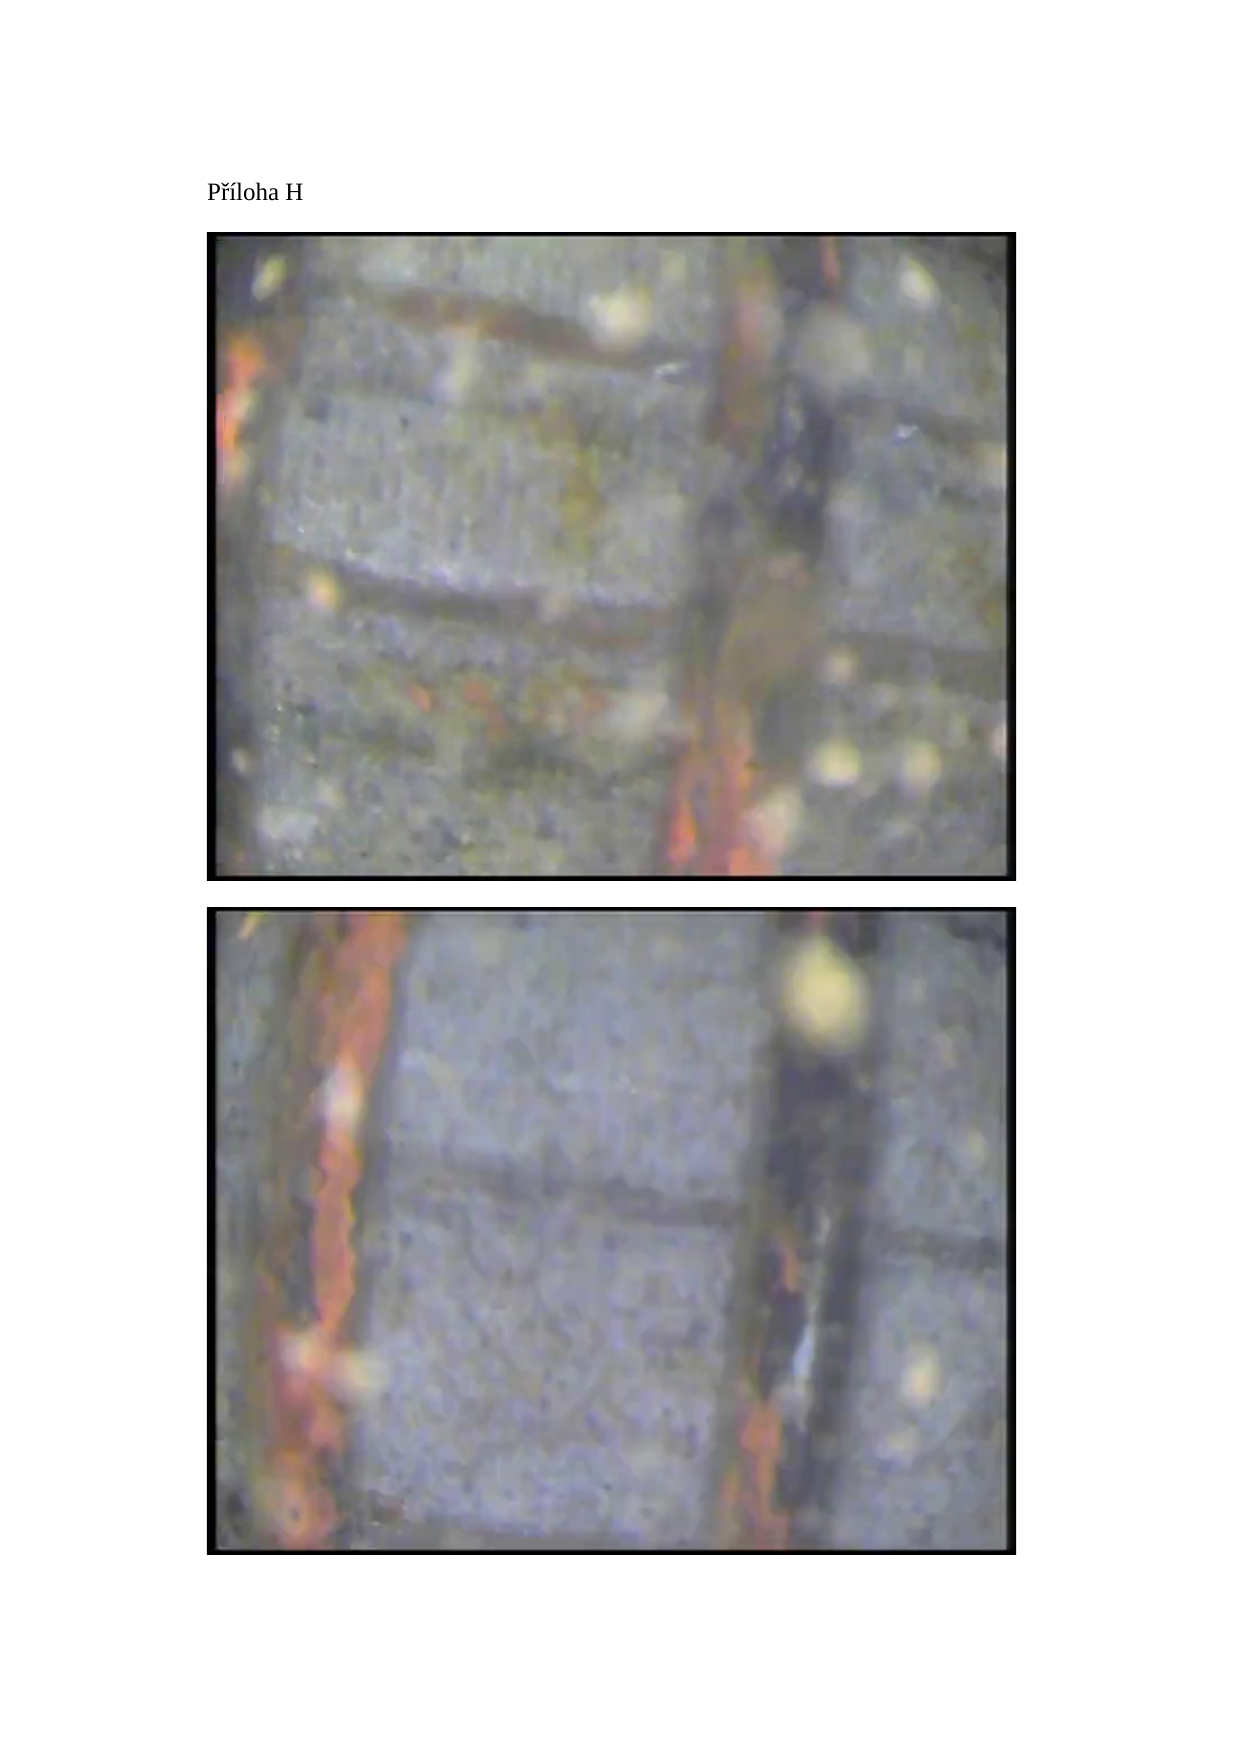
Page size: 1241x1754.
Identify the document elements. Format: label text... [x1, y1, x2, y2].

text Příloha H [207, 177, 1122, 206]
picture [206, 907, 1017, 1555]
picture [206, 232, 1017, 881]
